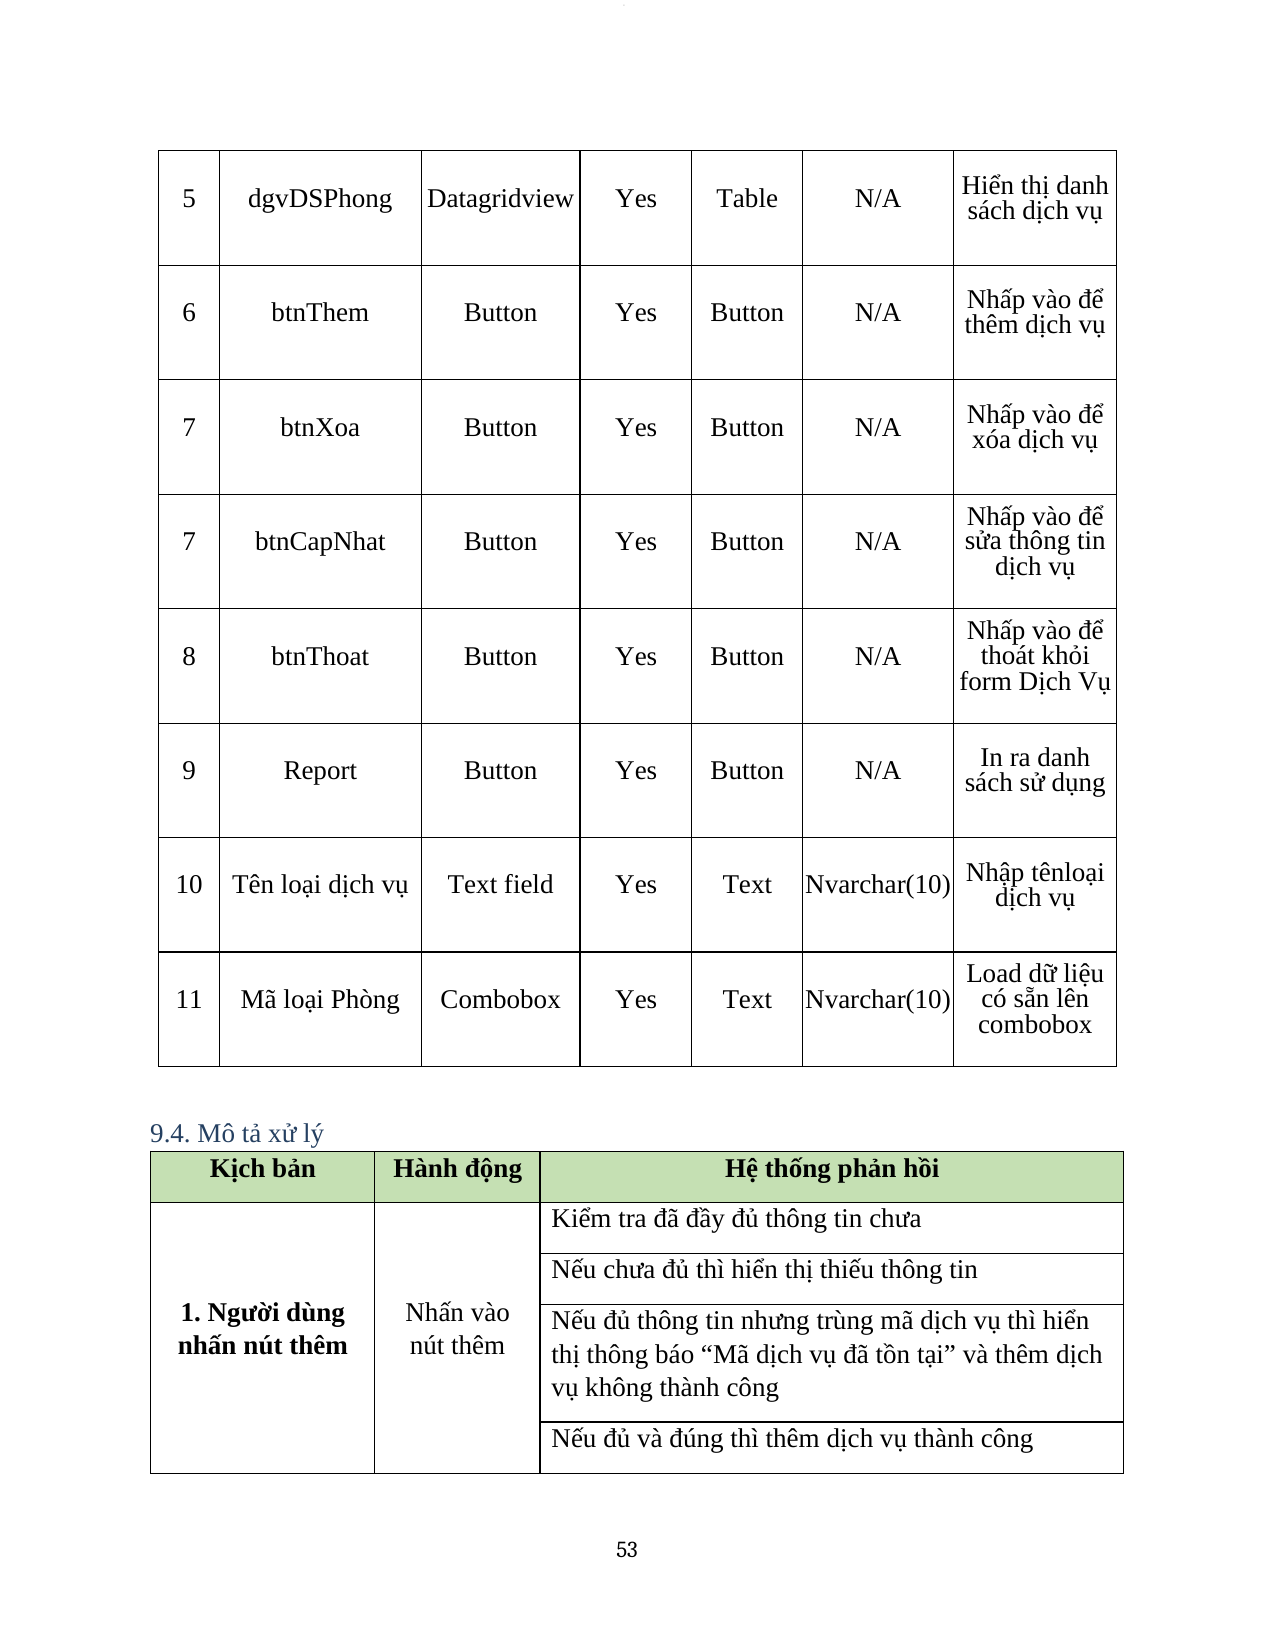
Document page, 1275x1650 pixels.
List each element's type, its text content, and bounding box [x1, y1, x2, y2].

table_cell Nhấp vào để thêm dịch vụ [954, 266, 1116, 379]
table_cell 10 [159, 838, 219, 951]
table_cell btnThoat [220, 609, 421, 722]
table_cell Button [692, 380, 802, 493]
table_cell 7 [159, 380, 219, 493]
table_cell 11 [159, 953, 219, 1066]
table_cell Report [220, 724, 421, 837]
table_cell Button [692, 609, 802, 722]
table_cell Yes [581, 266, 691, 379]
table_cell Mã loại Phòng [220, 953, 421, 1066]
table_cell Button [422, 724, 579, 837]
table_cell 9 [159, 724, 219, 837]
table_cell btnXoa [220, 380, 421, 493]
table_cell Nhấn vào nút thêm [375, 1203, 539, 1472]
table_cell Combobox [422, 953, 579, 1066]
table_cell N/A [803, 266, 953, 379]
table_header Hành động [375, 1152, 539, 1202]
table_cell Text [692, 838, 802, 951]
table_cell N/A [803, 609, 953, 722]
table_cell N/A [803, 495, 953, 608]
table_header Kịch bản [151, 1152, 374, 1202]
table_cell Nhấp vào để xóa dịch vụ [954, 380, 1116, 493]
table_cell Button [692, 724, 802, 837]
table_cell 6 [159, 266, 219, 379]
subtitle 9.4. Mô tả xử lý [150, 1117, 1125, 1148]
table_cell N/A [803, 380, 953, 493]
table_cell Button [692, 495, 802, 608]
table_cell Yes [581, 380, 691, 493]
table_cell Button [422, 495, 579, 608]
table_cell N/A [803, 151, 953, 264]
table_cell Yes [581, 838, 691, 951]
table_cell Datagridview [422, 151, 579, 264]
table_cell Nvarchar(10) [803, 838, 953, 951]
table_cell 8 [159, 609, 219, 722]
table_cell Text [692, 953, 802, 1066]
table_header Hệ thống phản hồi [541, 1152, 1123, 1202]
table_cell 7 [159, 495, 219, 608]
table_cell Nếu chưa đủ thì hiển thị thiếu thông tin [541, 1254, 1123, 1303]
table_cell Kiểm tra đã đầy đủ thông tin chưa [541, 1203, 1123, 1252]
table_cell Nhấp vào để sửa thông tin dịch vụ [954, 495, 1116, 608]
table_cell Yes [581, 609, 691, 722]
table_cell Nhập tênloại dịch vụ [954, 838, 1116, 951]
table_cell Nvarchar(10) [803, 953, 953, 1066]
table_cell Text field [422, 838, 579, 951]
table_cell dgvDSPhong [220, 151, 421, 264]
table_cell Yes [581, 495, 691, 608]
table_cell Button [692, 266, 802, 379]
table_cell Nếu đủ và đúng thì thêm dịch vụ thành công [541, 1423, 1123, 1472]
table_cell Button [422, 609, 579, 722]
table_cell Tên loại dịch vụ [220, 838, 421, 951]
table_cell Yes [581, 953, 691, 1066]
table_cell N/A [803, 724, 953, 837]
table_cell Nếu đủ thông tin nhưng trùng mã dịch vụ thì hiển thị thông báo “Mã dịch vụ đã tồn tại” và thêm dịch vụ không thành công [541, 1305, 1123, 1421]
table_cell Table [692, 151, 802, 264]
table_cell In ra danh sách sử dụng [954, 724, 1116, 837]
table_cell Hiển thị danh sách dịch vụ [954, 151, 1116, 264]
table_cell Button [422, 380, 579, 493]
table_cell Yes [581, 151, 691, 264]
table_cell Load dữ liệu có sẵn lên combobox [954, 953, 1116, 1066]
table_cell 5 [159, 151, 219, 264]
table_cell Yes [581, 724, 691, 837]
table_cell Nhấp vào để thoát khỏi form Dịch Vụ [954, 609, 1116, 722]
table_cell Button [422, 266, 579, 379]
table_cell btnCapNhat [220, 495, 421, 608]
table_cell btnThem [220, 266, 421, 379]
table_cell 1. Người dùng nhấn nút thêm [151, 1203, 374, 1472]
